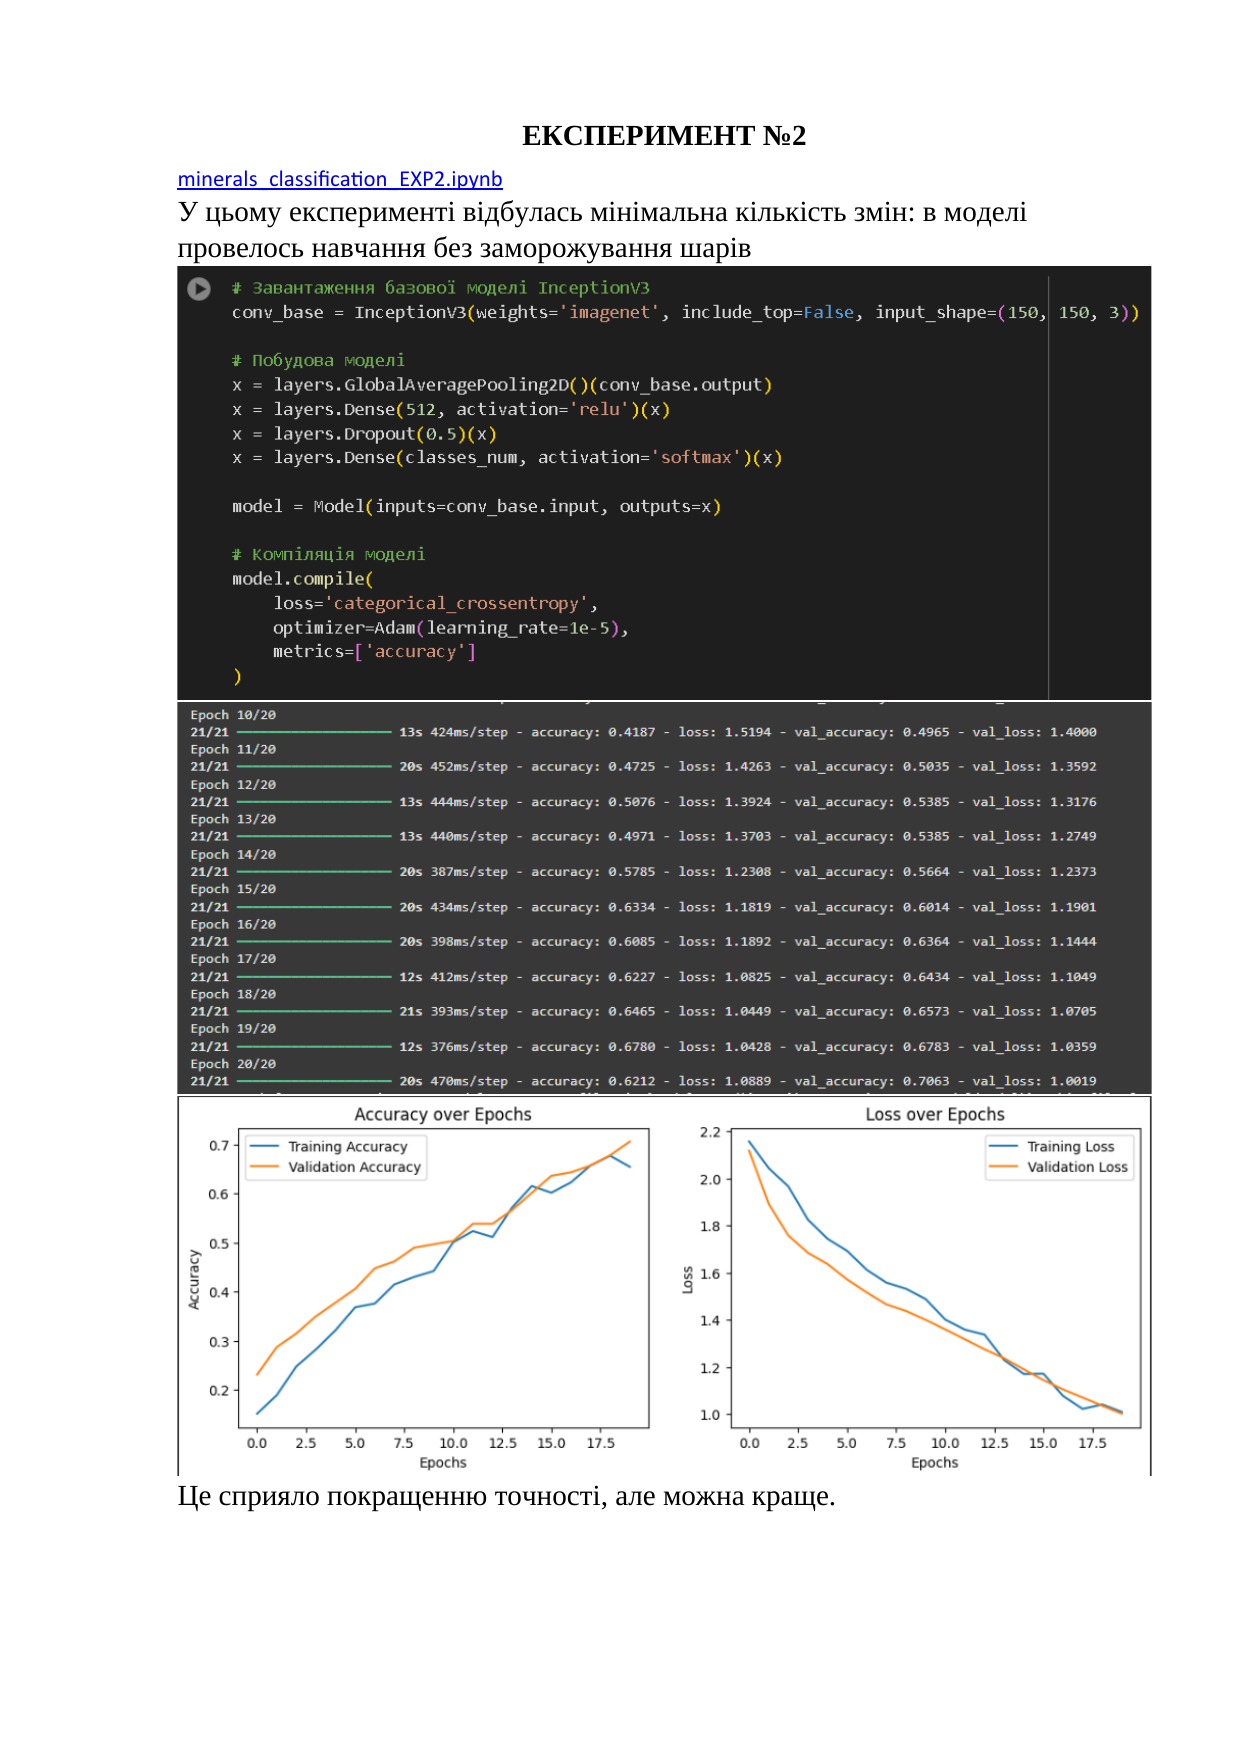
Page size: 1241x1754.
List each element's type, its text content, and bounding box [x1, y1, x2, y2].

picture [177, 1096, 1152, 1476]
picture [177, 266, 1152, 700]
subtitle ЕКСПЕРИМЕНТ №2 [177, 118, 1152, 152]
picture [177, 702, 1152, 1094]
text Це сприяло покращенню точності, але можна краще. [177, 1478, 1152, 1511]
text minerals_classification_EXP2.ipynb [177, 164, 1152, 192]
text У цьому експерименті відбулась мінімальна кількість змін: в моделі провелось навчання без заморожування шарів [177, 194, 1152, 264]
